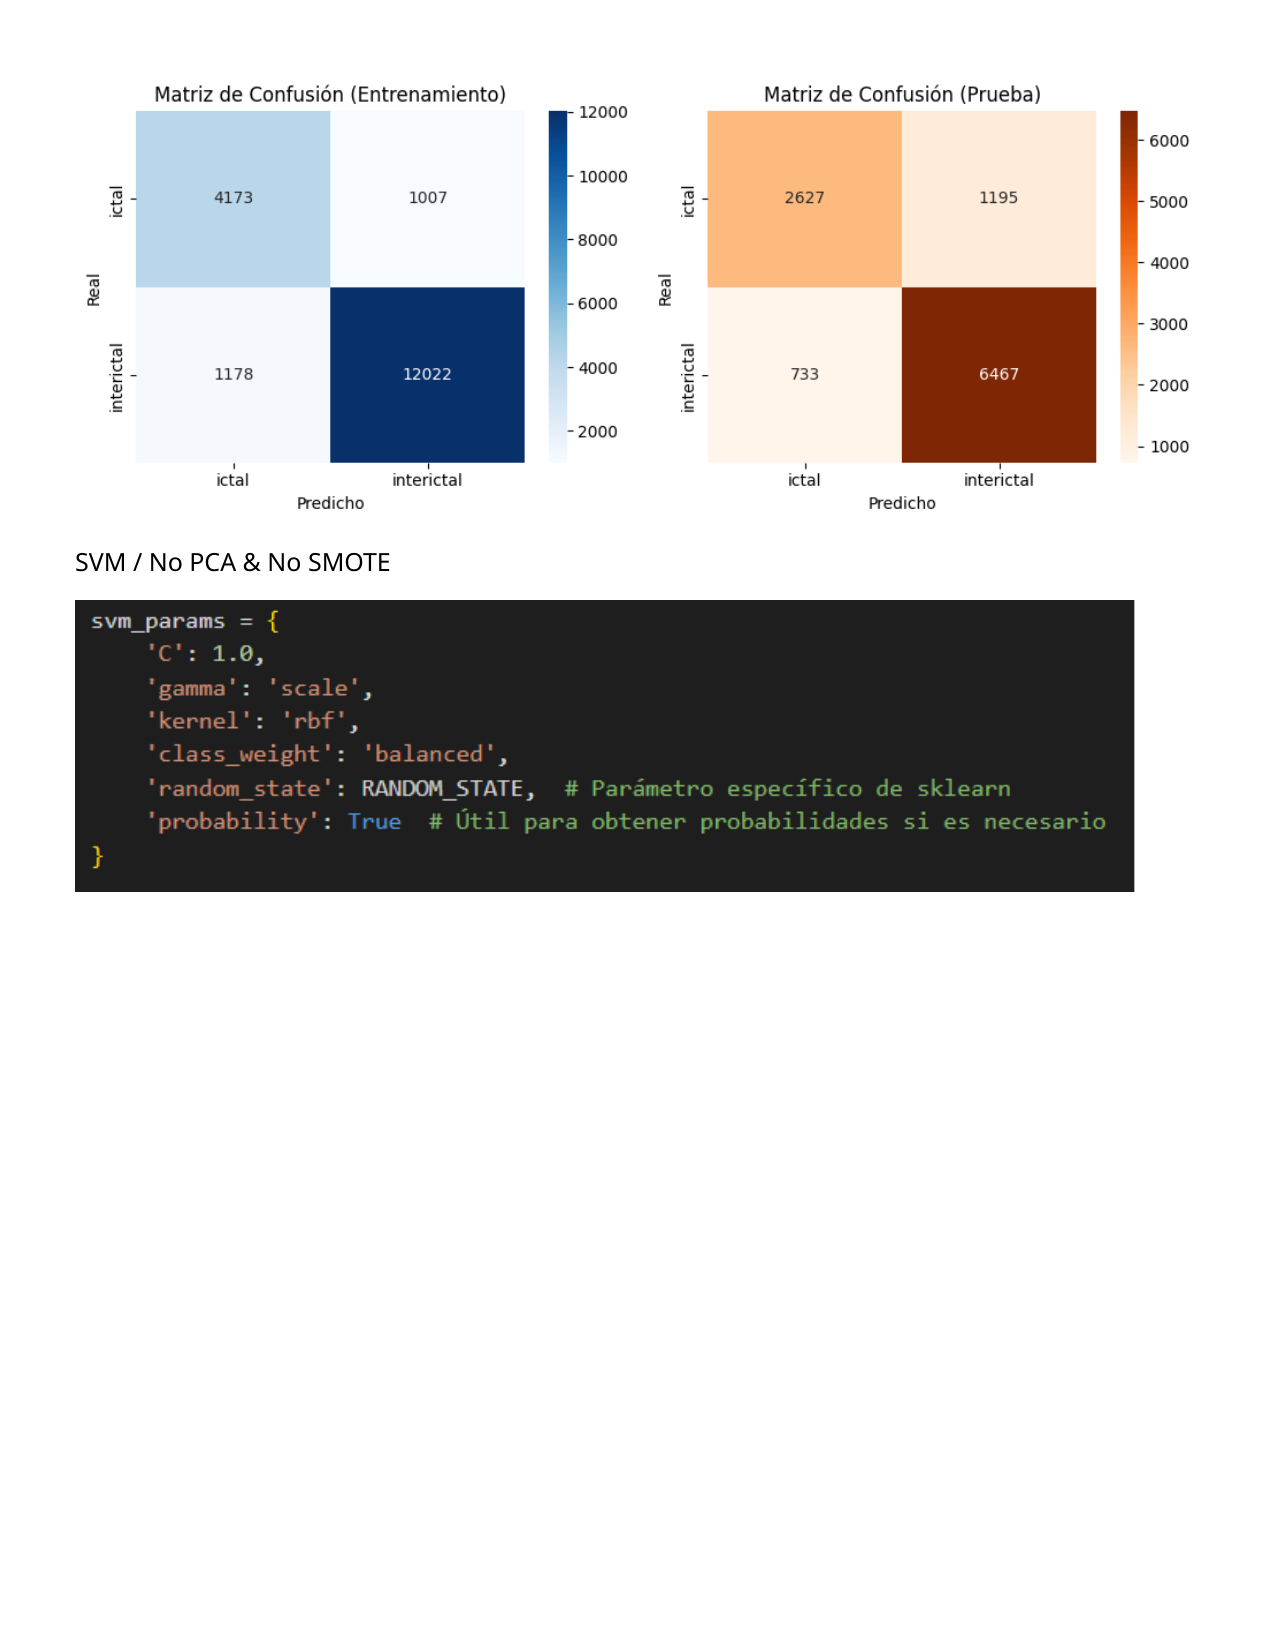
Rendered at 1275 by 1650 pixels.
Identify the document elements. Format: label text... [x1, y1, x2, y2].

picture [75, 600, 1135, 892]
text SVM / No PCA & No SMOTE [75, 545, 1200, 579]
picture [75, 75, 1200, 524]
